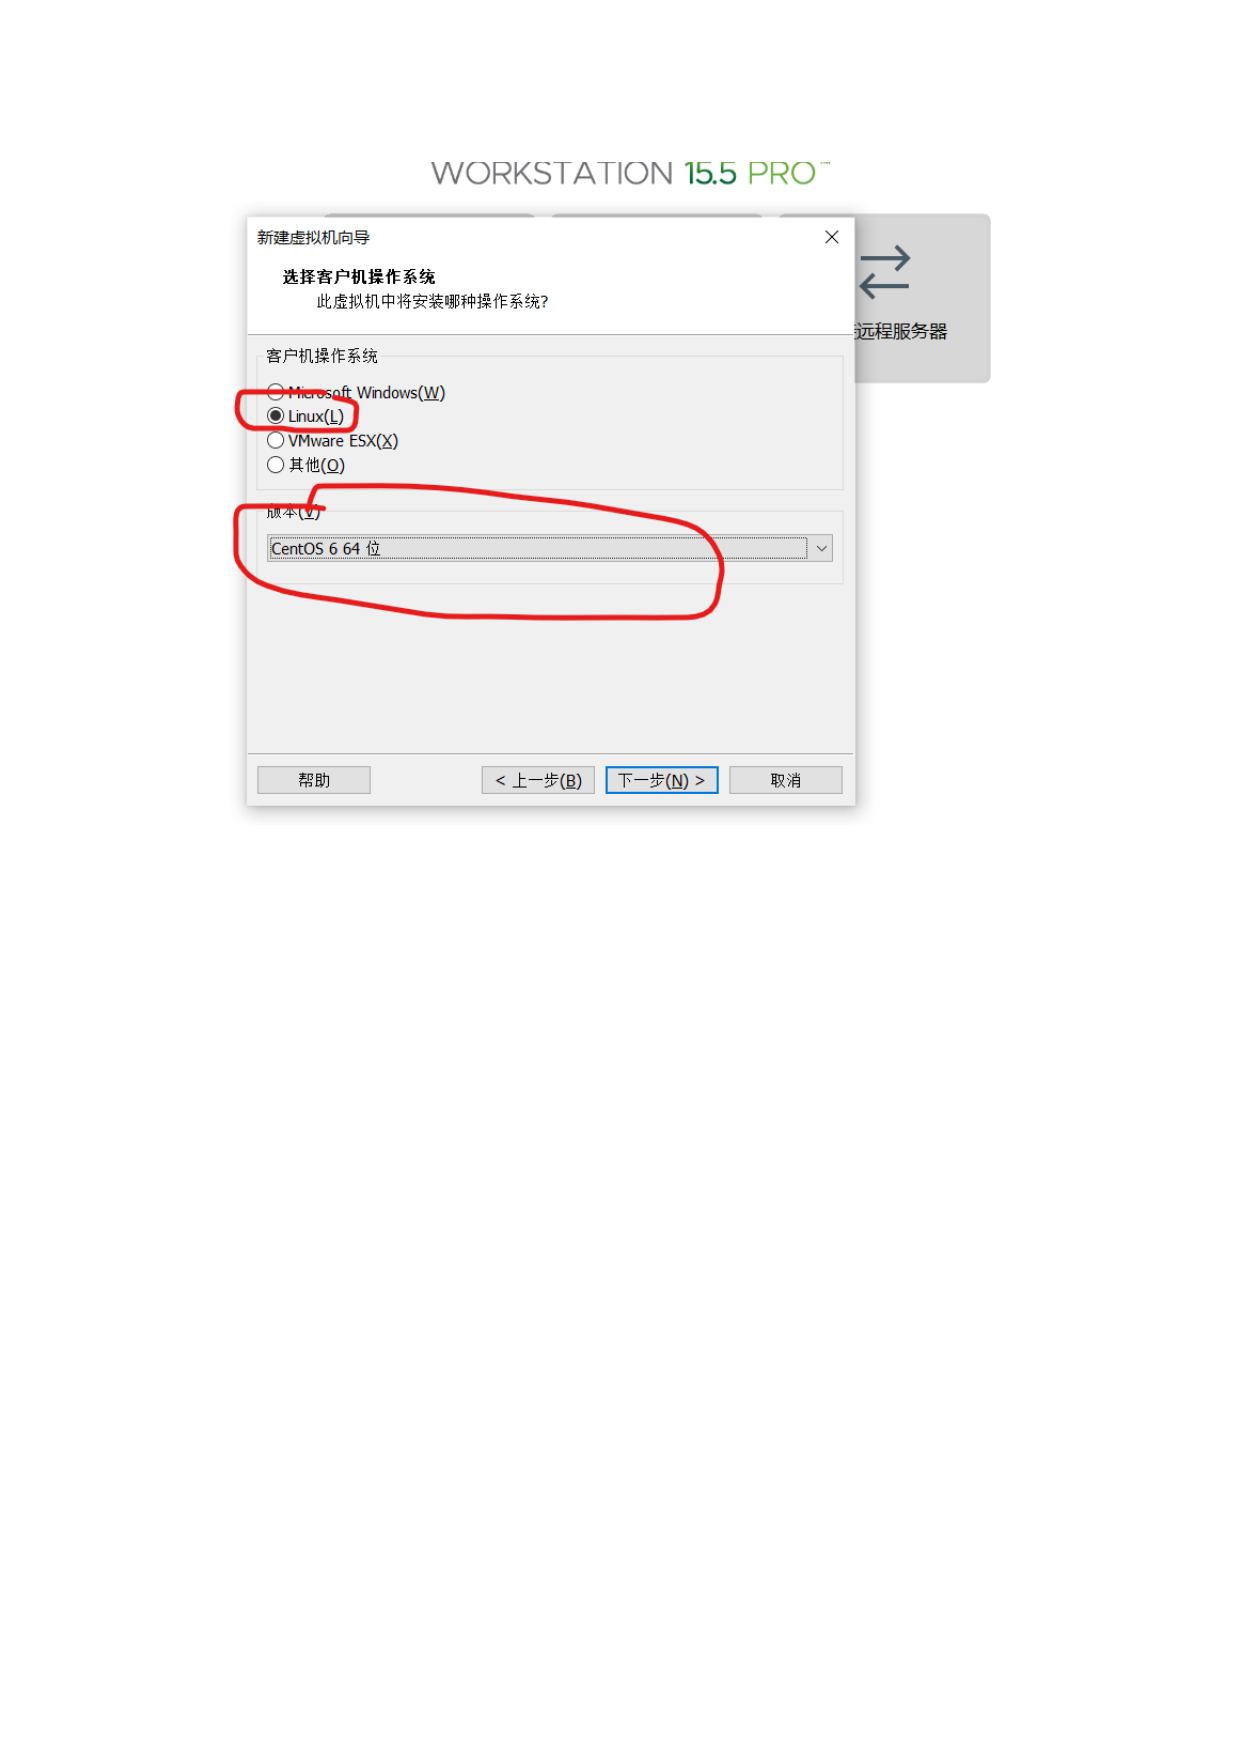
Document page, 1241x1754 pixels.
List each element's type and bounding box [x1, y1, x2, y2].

picture [187, 162, 1053, 825]
